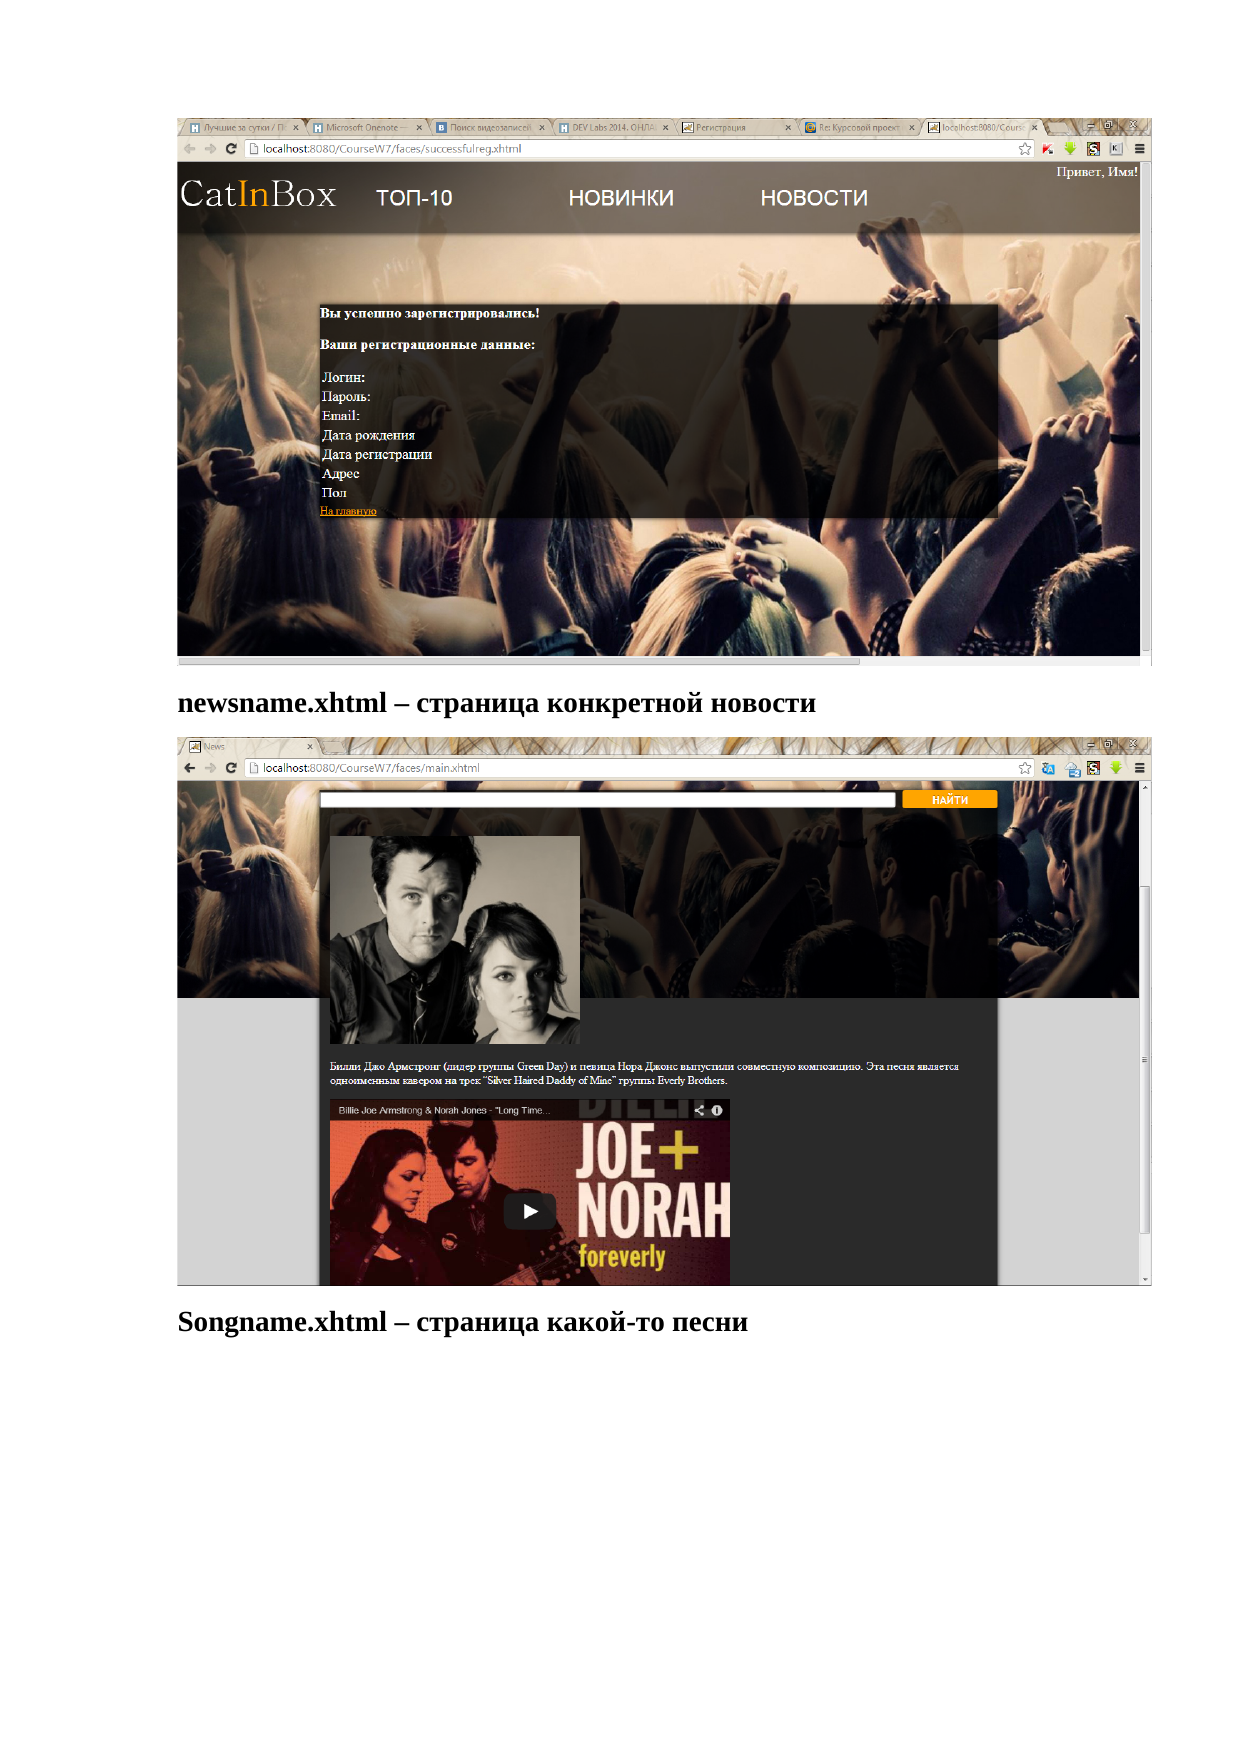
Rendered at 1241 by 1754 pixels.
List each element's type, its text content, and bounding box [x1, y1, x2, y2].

text Songname.xhtml – страница какой-то песни [177, 1304, 1152, 1338]
picture [177, 118, 1152, 666]
text newsname.xhtml – страница конкретной новости [177, 685, 1152, 718]
picture [177, 737, 1152, 1286]
